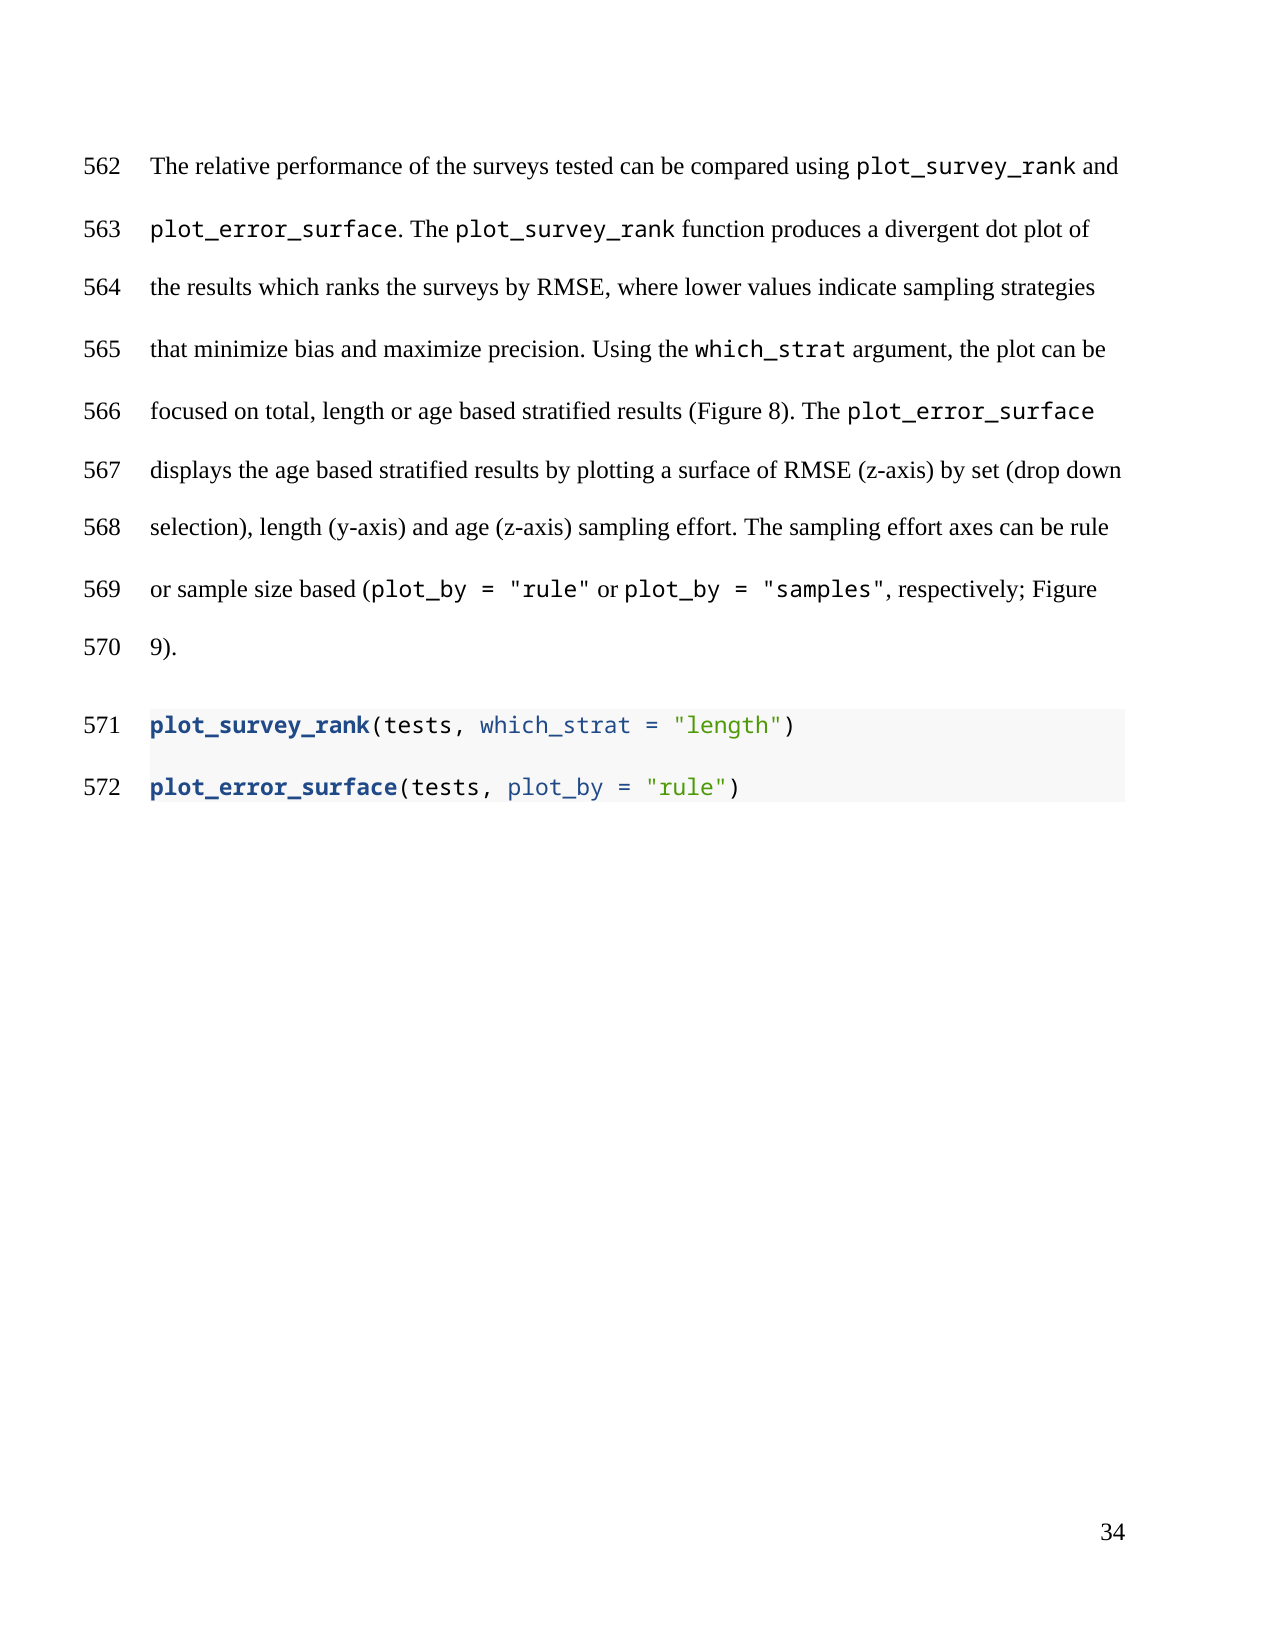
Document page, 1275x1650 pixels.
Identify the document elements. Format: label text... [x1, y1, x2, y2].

text The relative performance of the surveys tested can be compared using plot_survey_rank and plot_error_surface. The plot_survey_rank function produces a divergent dot plot of the results which ranks the surveys by RMSE, where lower values indicate sampling strategies that minimize bias and maximize precision. Using the which_strat argument, the plot can be focused on total, length or age based stratified results (Figure 8). The plot_error_surface displays the age based stratified results by plotting a surface of RMSE (z-axis) by set (drop down selection), length (y-axis) and age (z-axis) sampling effort. The sampling effort axes can be rule or sample size based (plot_by = "rule" or plot_by = "samples", respectively; Figure 9). [150, 150, 1125, 661]
text plot_survey_rank(tests, which_strat = "length") plot_error_surface(tests, plot_by = "rule") [150, 709, 1125, 802]
